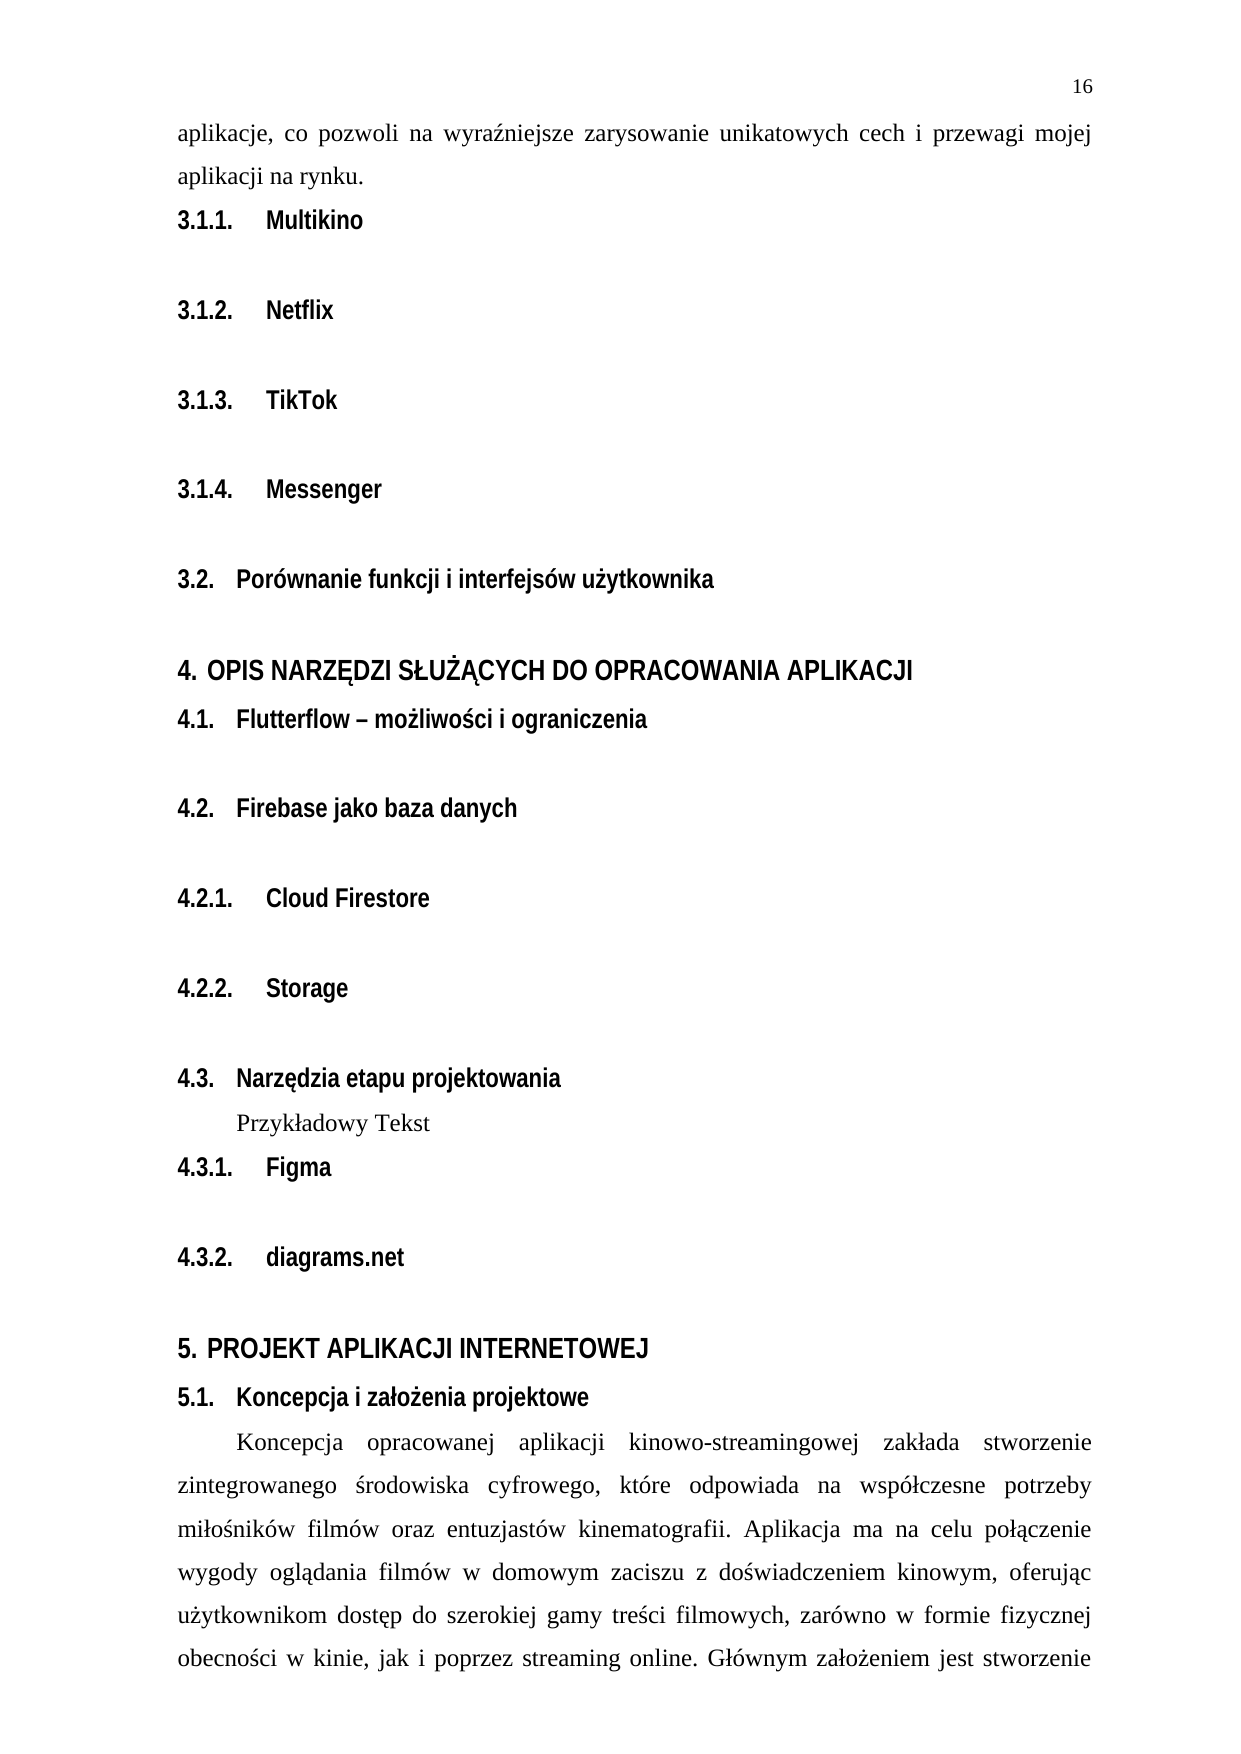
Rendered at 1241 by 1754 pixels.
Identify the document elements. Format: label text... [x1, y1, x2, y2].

text Multikino [177, 204, 1092, 235]
text Porównanie funkcji i interfejsów użytkownika [177, 563, 1092, 594]
text Przykładowy Tekst [177, 1108, 1092, 1137]
text Storage [177, 972, 1092, 1003]
text Cloud Firestore [177, 882, 1092, 913]
text Netflix [177, 294, 1092, 325]
text TikTok [177, 384, 1092, 415]
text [177, 1427, 1092, 1672]
text Flutterflow – możliwości i ograniczenia [177, 703, 1092, 734]
text Koncepcja i założenia projektowe [177, 1381, 1092, 1412]
text Figma [177, 1151, 1092, 1182]
text Firebase jako baza danych [177, 793, 1092, 824]
text PROJEKT APLIKACJI INTERNETOWEJ [177, 1331, 1092, 1364]
text OPIS NARZĘDZI SŁUŻĄCYCH DO OPRACOWANIA APLIKACJI [177, 653, 1092, 686]
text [177, 118, 1092, 190]
text diagrams.net [177, 1241, 1092, 1272]
text Messenger [177, 473, 1092, 504]
text Narzędzia etapu projektowania [177, 1062, 1092, 1093]
